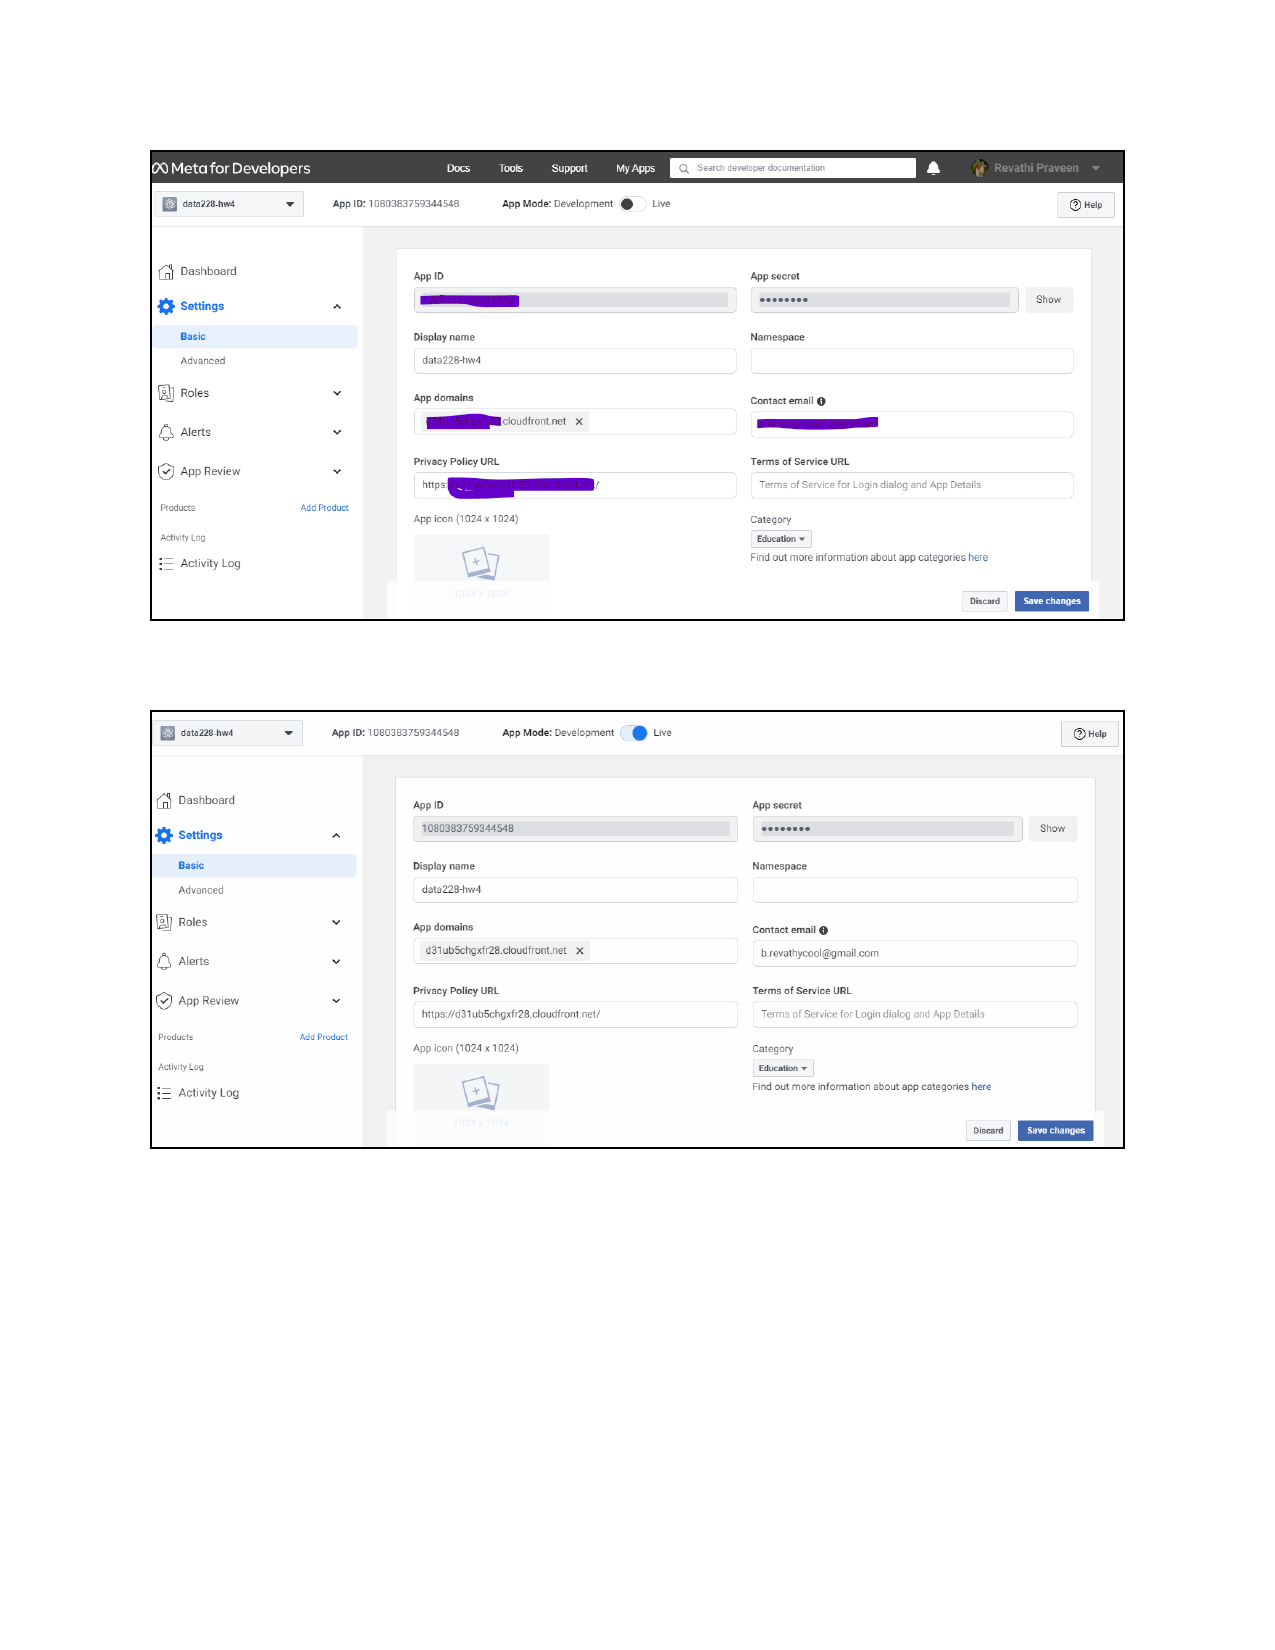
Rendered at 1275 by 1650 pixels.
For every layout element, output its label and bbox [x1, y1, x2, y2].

picture [152, 152, 1123, 619]
picture [152, 712, 1123, 1147]
